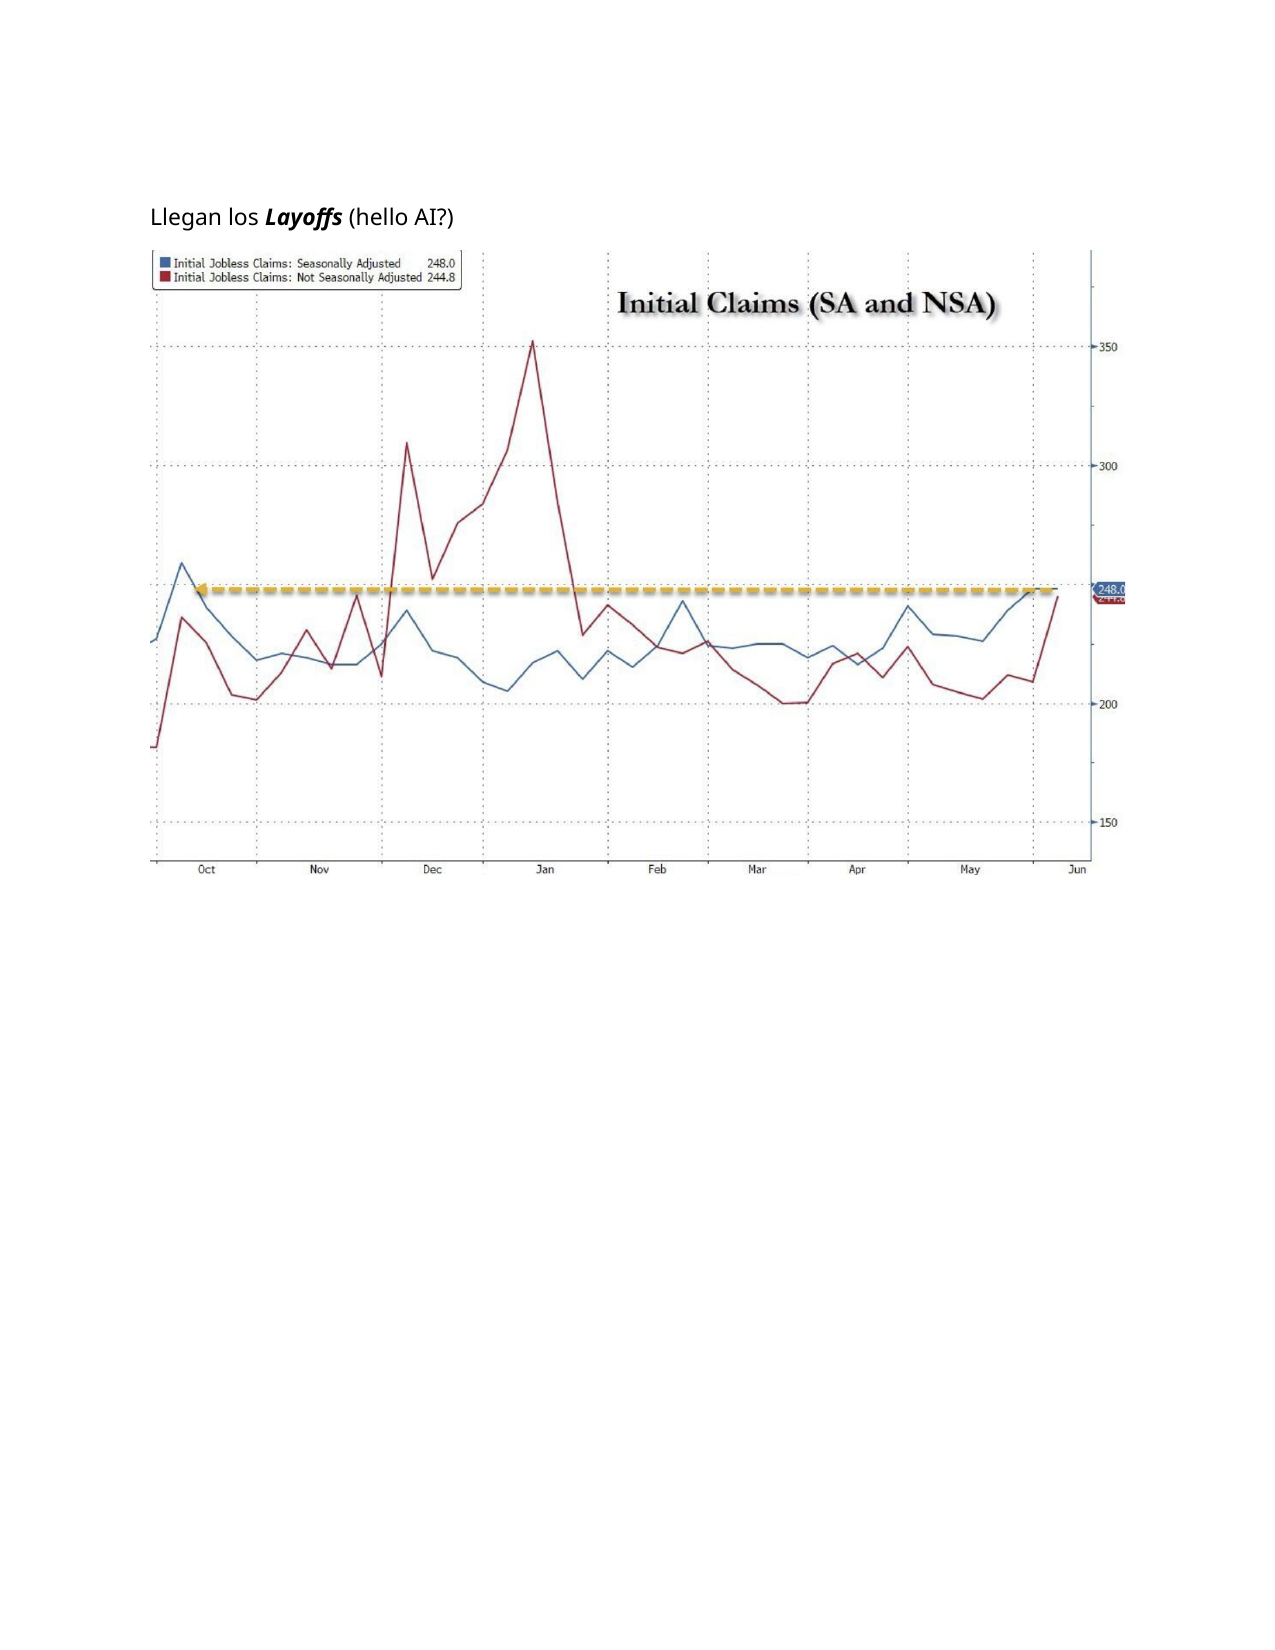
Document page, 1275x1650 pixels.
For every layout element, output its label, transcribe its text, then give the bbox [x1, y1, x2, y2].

text Llegan los Layoffs (hello AI?) [150, 200, 1125, 232]
picture [150, 250, 1125, 875]
